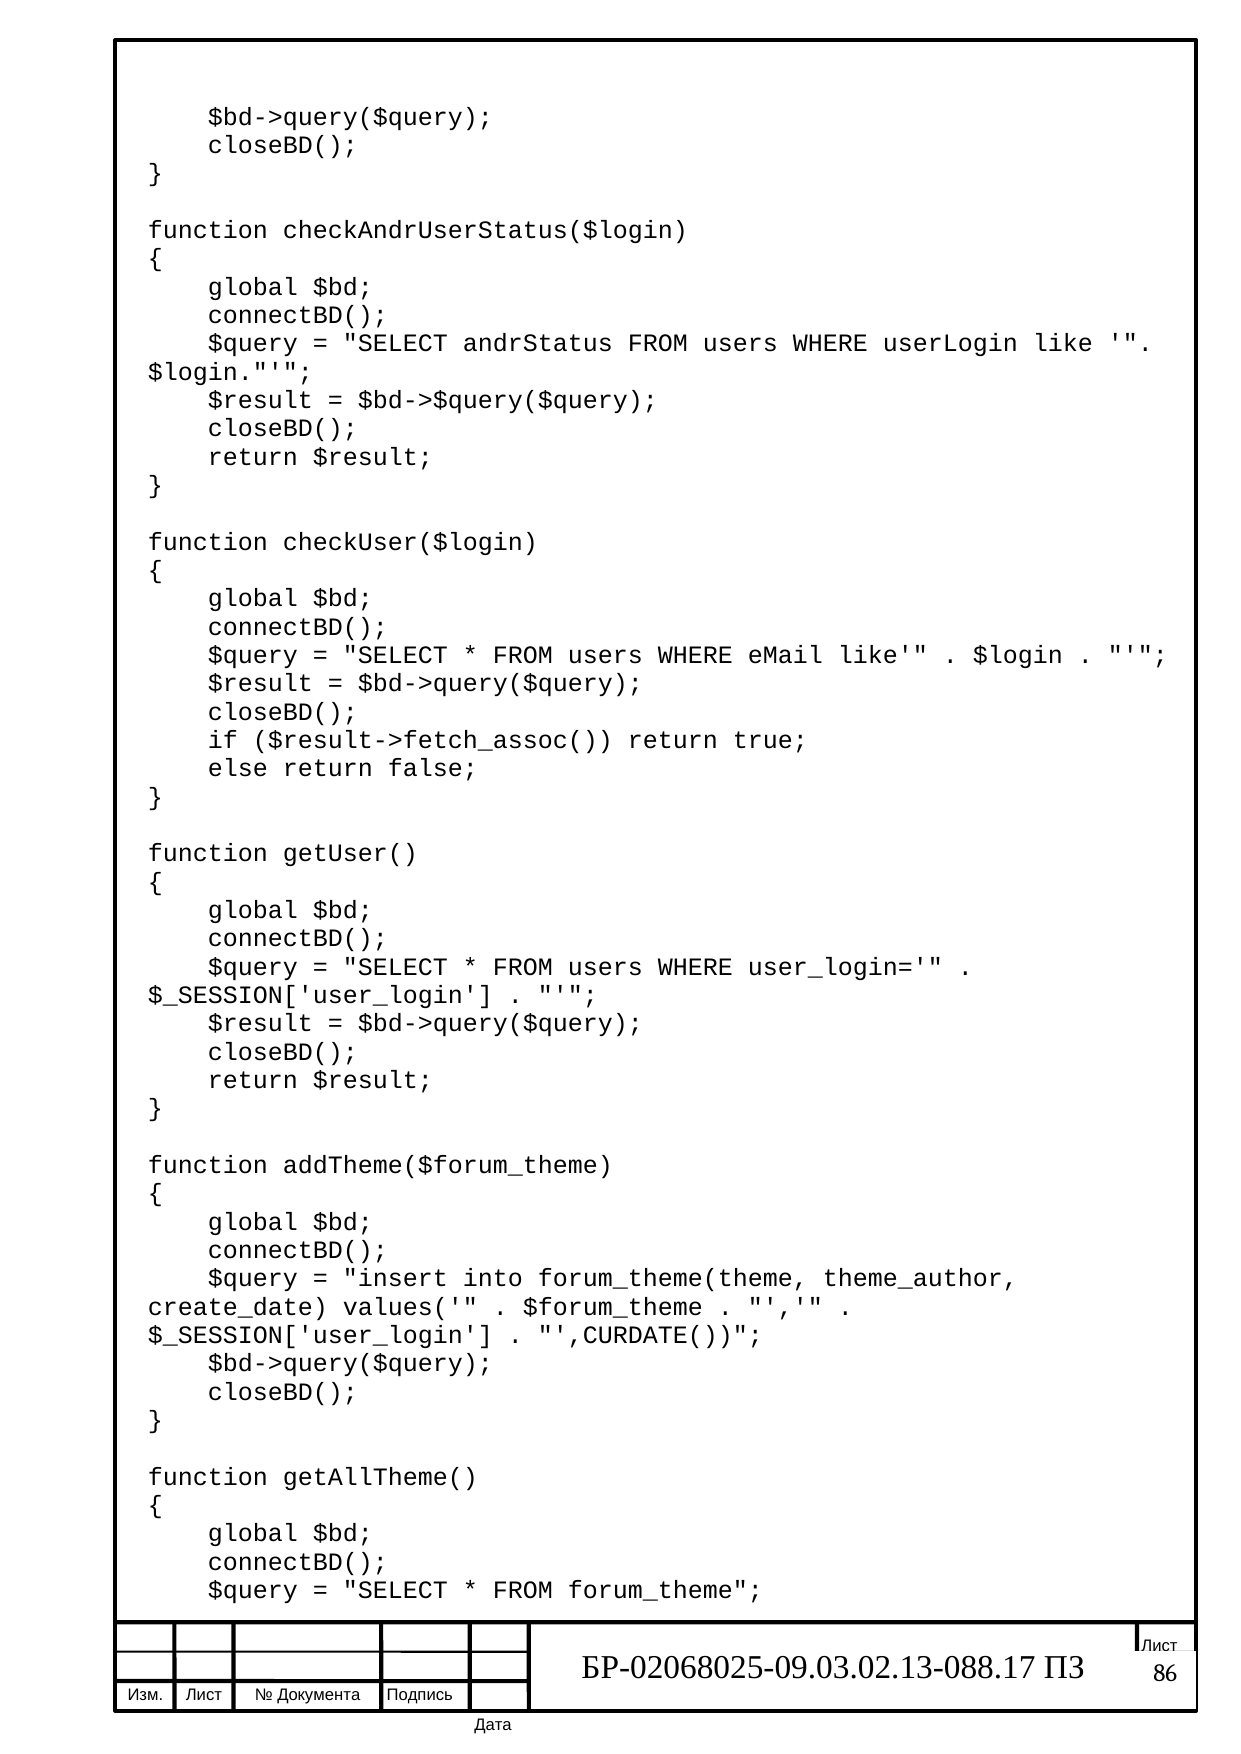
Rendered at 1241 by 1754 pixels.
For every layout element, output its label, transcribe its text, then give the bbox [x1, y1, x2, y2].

text global $bd; [148, 586, 1181, 614]
text connectBD(); [148, 926, 1181, 954]
text closeBD(); [148, 1039, 1181, 1068]
text global $bd; [148, 898, 1181, 926]
text return $result; [148, 444, 1181, 473]
text connectBD(); [148, 1238, 1181, 1266]
text $query = "SELECT andrStatus FROM users WHERE userLogin like '".$login."'"; [148, 331, 1181, 388]
text $query = "insert into forum_theme(theme, theme_author, create_date) values('" . $forum_theme . "','" . $_SESSION['user_login'] . "',CURDATE())"; [148, 1266, 1181, 1351]
text } [148, 1096, 1181, 1124]
text { [148, 869, 1181, 898]
text connectBD(); [148, 303, 1181, 331]
text global $bd; [148, 1521, 1181, 1549]
text } [148, 473, 1181, 501]
text closeBD(); [148, 1379, 1181, 1408]
text $bd->query($query); [148, 104, 1181, 133]
text } [148, 161, 1181, 189]
text closeBD(); [148, 133, 1181, 161]
text { [148, 1493, 1181, 1521]
text $result = $bd->query($query); [148, 671, 1181, 699]
text { [148, 558, 1181, 586]
text function checkAndrUserStatus($login) [148, 218, 1181, 246]
text $result = $bd->$query($query); [148, 388, 1181, 416]
text { [148, 1181, 1181, 1209]
text connectBD(); [148, 1549, 1181, 1578]
text if ($result->fetch_assoc()) return true; [148, 728, 1181, 756]
text $query = "SELECT * FROM users WHERE eMail like'" . $login . "'"; [148, 643, 1181, 671]
text closeBD(); [148, 416, 1181, 444]
text } [148, 1408, 1181, 1436]
text connectBD(); [148, 614, 1181, 643]
text global $bd; [148, 1209, 1181, 1238]
text $result = $bd->query($query); [148, 1011, 1181, 1039]
text function getAllTheme() [148, 1464, 1181, 1493]
text } [148, 784, 1181, 813]
text $query = "SELECT * FROM users WHERE user_login='" . $_SESSION['user_login'] . "'"; [148, 954, 1181, 1011]
text else return false; [148, 756, 1181, 784]
text function getUser() [148, 841, 1181, 869]
text { [148, 246, 1181, 274]
text $bd->query($query); [148, 1351, 1181, 1379]
text closeBD(); [148, 699, 1181, 728]
text function checkUser($login) [148, 529, 1181, 558]
text global $bd; [148, 274, 1181, 303]
text function addTheme($forum_theme) [148, 1153, 1181, 1181]
text return $result; [148, 1068, 1181, 1096]
text $query = "SELECT * FROM forum_theme"; [148, 1578, 1181, 1606]
